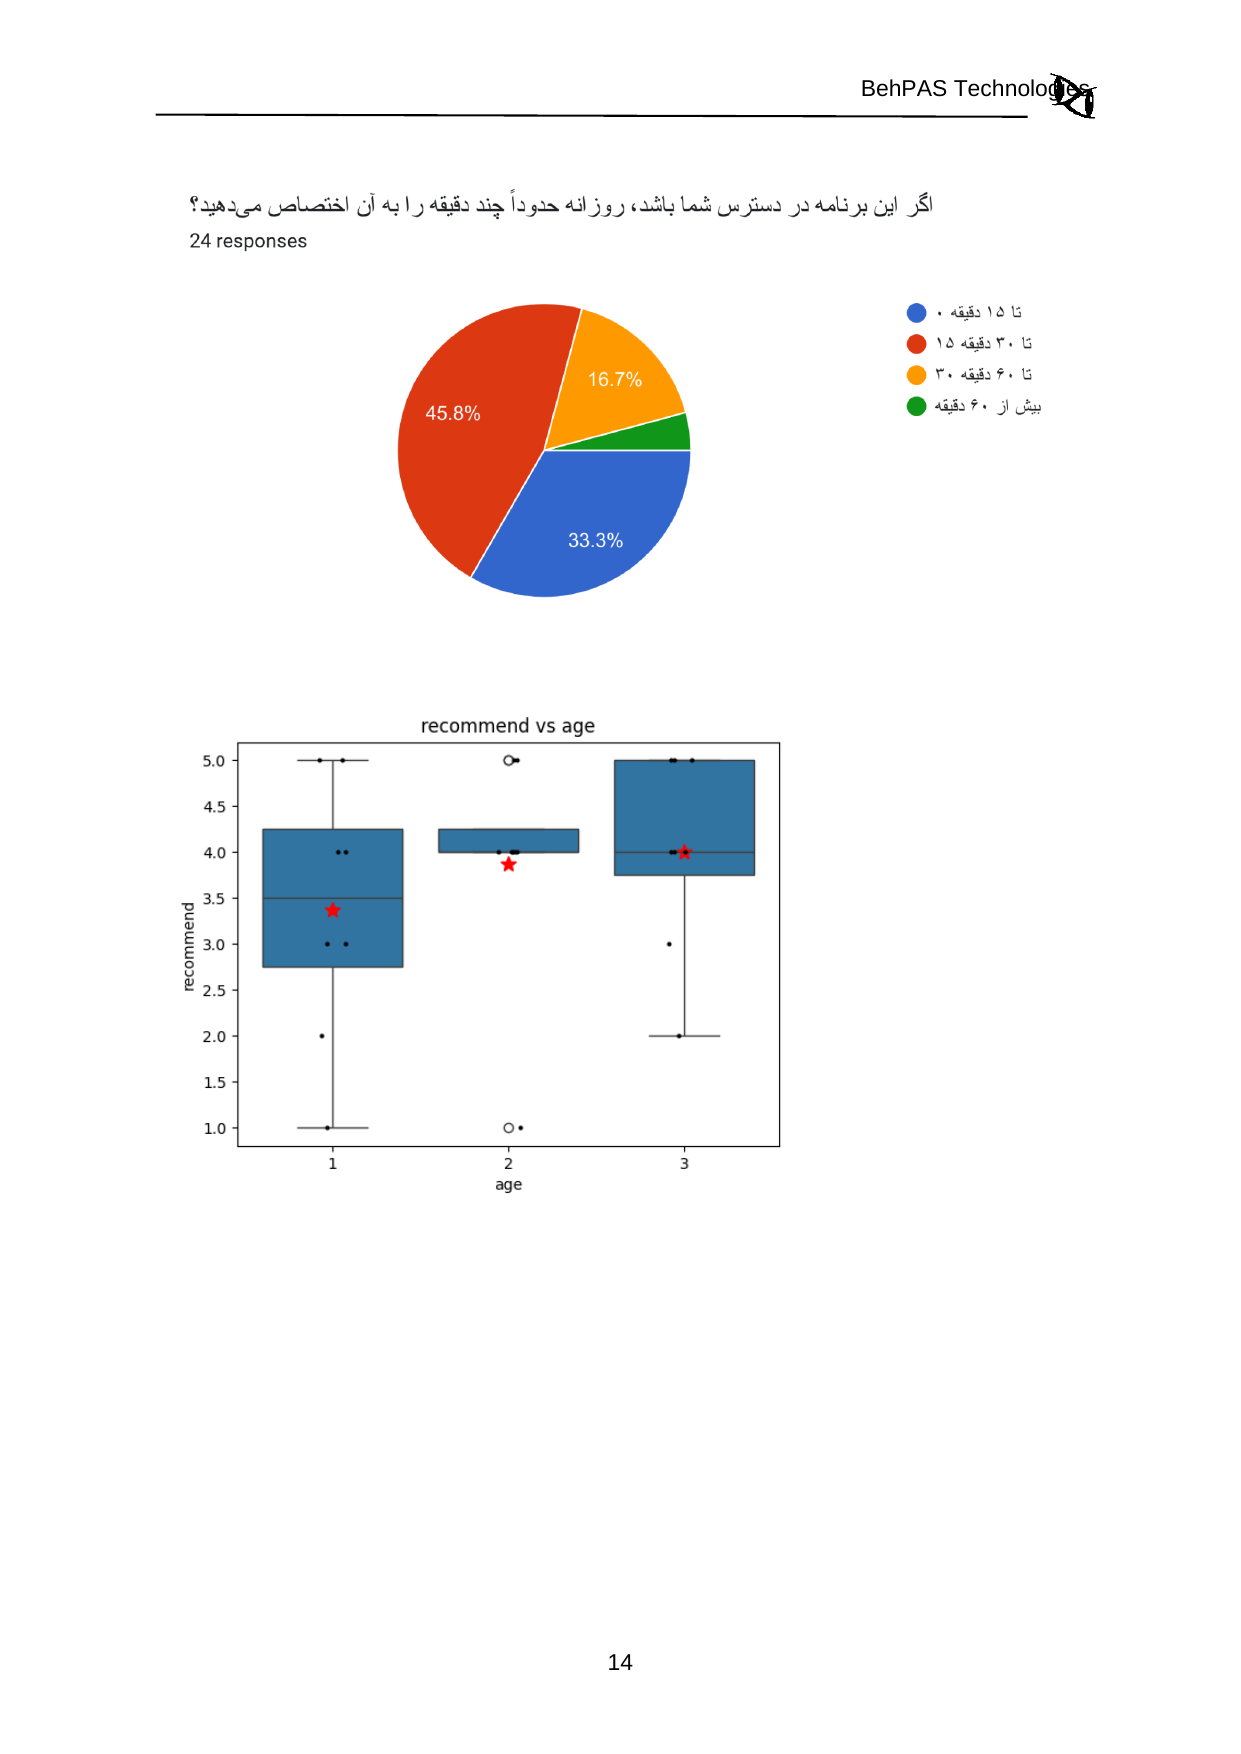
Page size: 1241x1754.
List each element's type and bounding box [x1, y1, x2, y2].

picture [150, 150, 1091, 655]
picture [150, 679, 849, 1204]
picture [1033, 63, 1105, 128]
